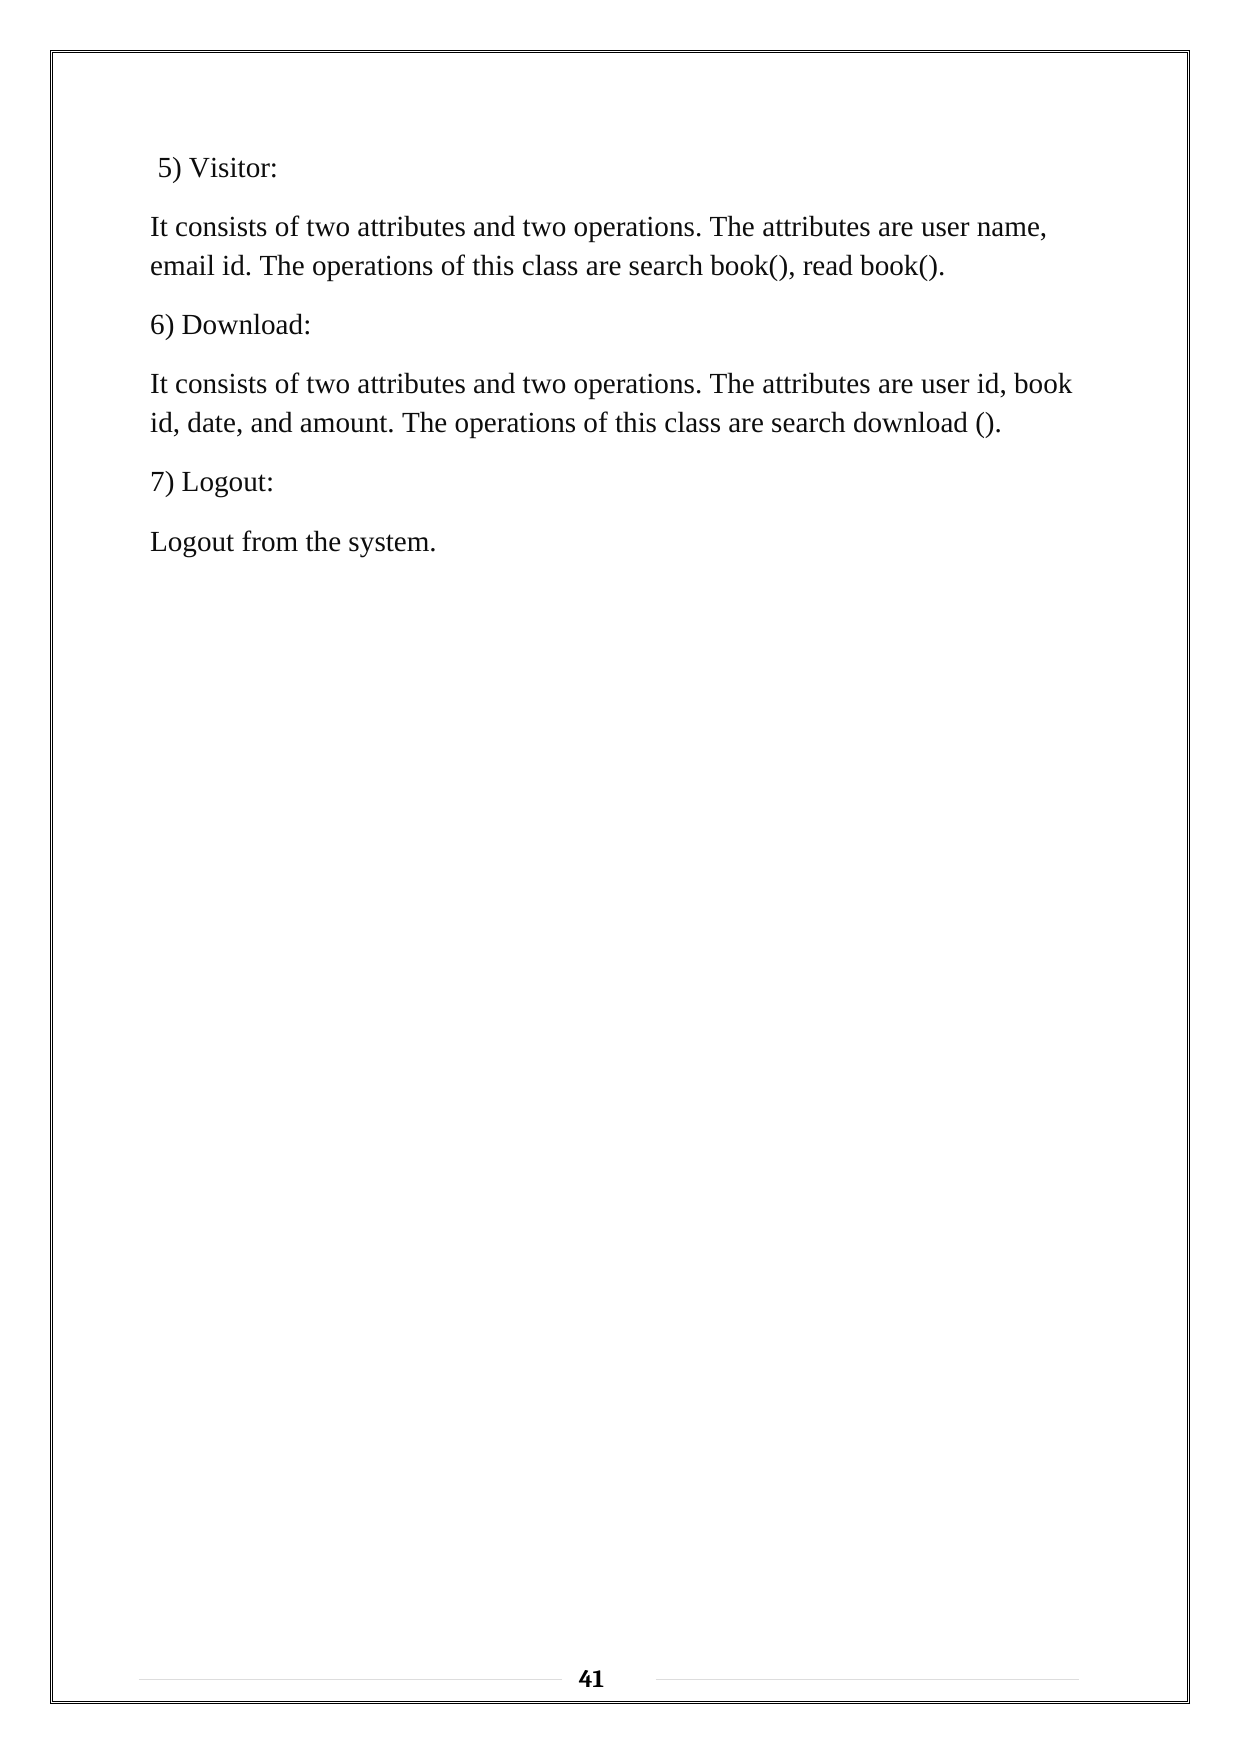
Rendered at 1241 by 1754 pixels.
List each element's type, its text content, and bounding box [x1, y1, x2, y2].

text 5) Visitor: [150, 150, 1090, 183]
text It consists of two attributes and two operations. The attributes are user name, email id. The operations of this class are search book(), read book(). [150, 209, 1090, 281]
text Logout from the system. [105, 524, 1090, 557]
text 6) Download: [150, 307, 1090, 341]
text It consists of two attributes and two operations. The attributes are user id, book id, date, and amount. The operations of this class are search download (). [150, 367, 1090, 439]
text 7) Logout: [150, 464, 1090, 498]
